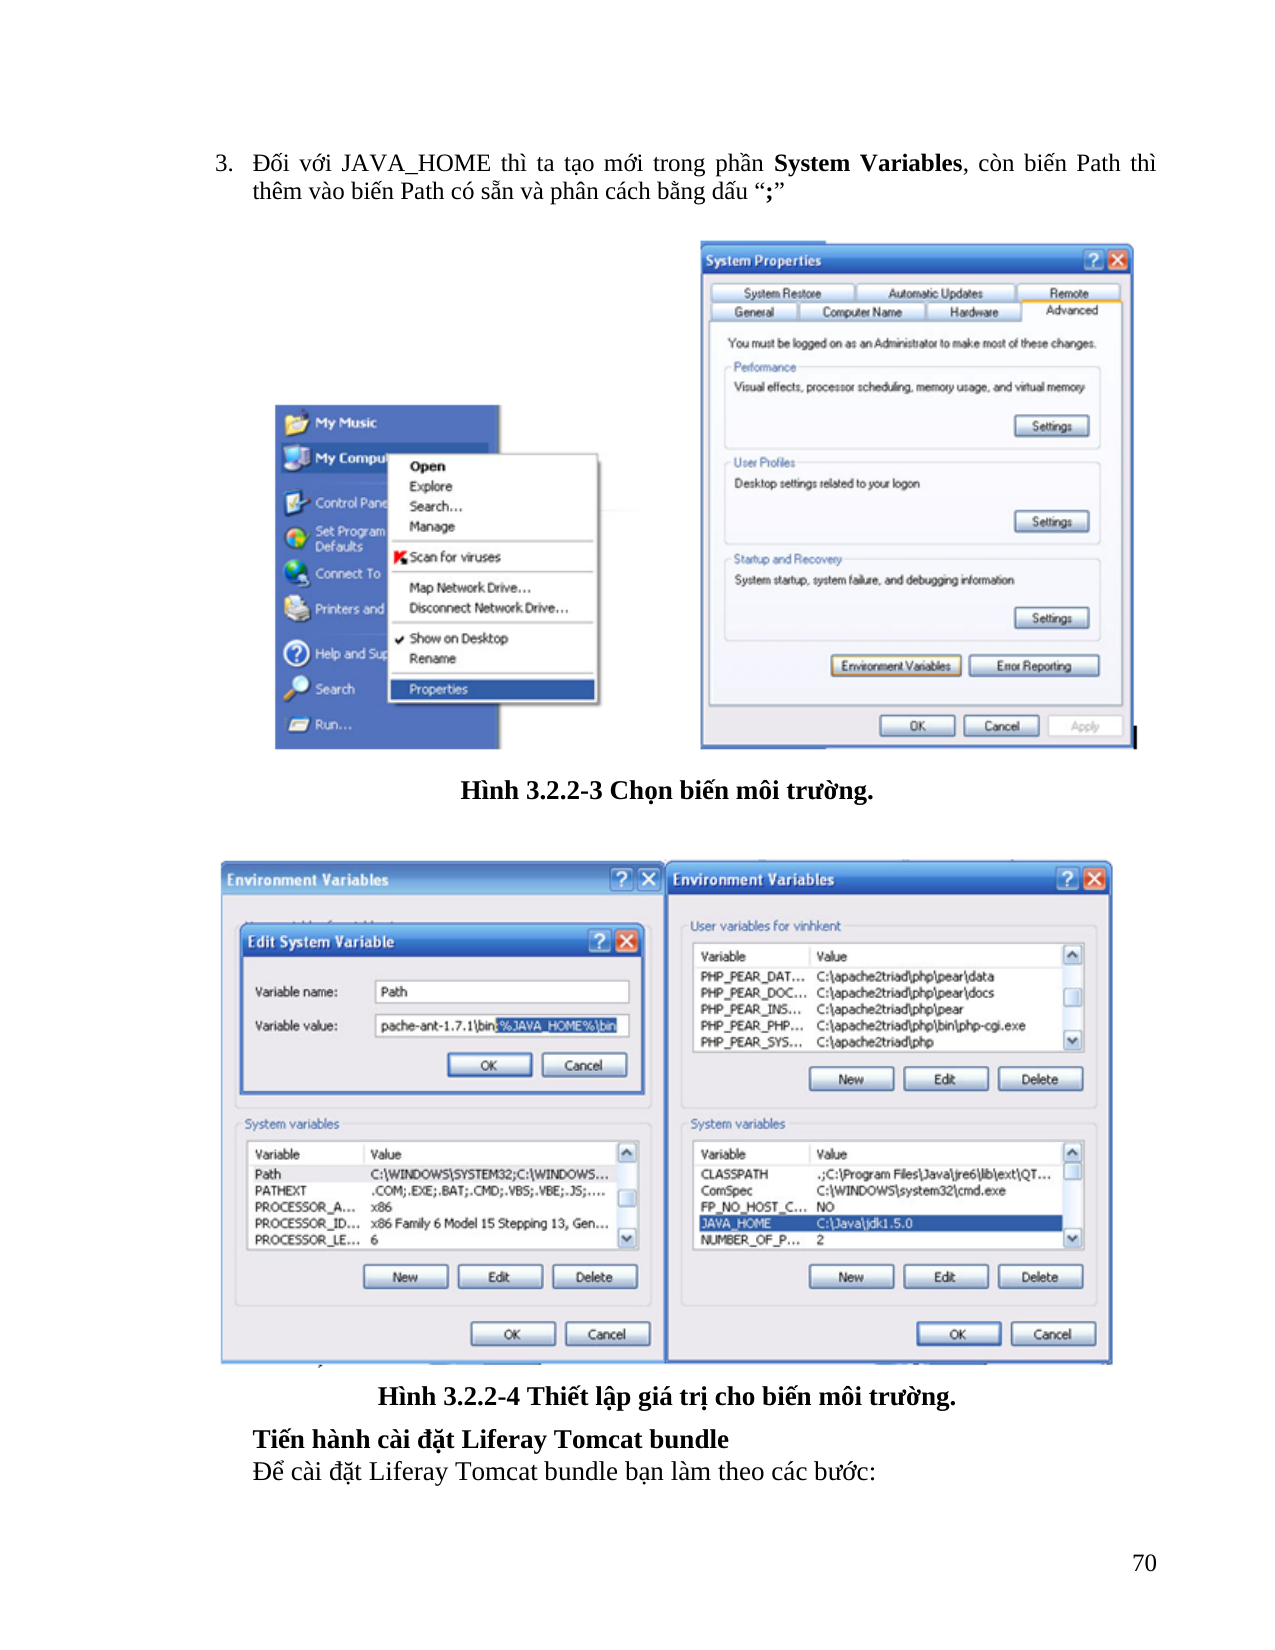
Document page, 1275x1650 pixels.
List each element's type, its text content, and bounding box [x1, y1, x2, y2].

picture [211, 848, 1123, 1368]
picture [252, 205, 1145, 762]
text Để cài đặt Liferay Tomcat bundle bạn làm theo các bước: [252, 1455, 1157, 1486]
text Tiến hành cài đặt Liferay Tomcat bundle [177, 1424, 1157, 1455]
list Đối với JAVA_HOME thì ta tạo mới trong phần System Variables, còn biến Path thì thêm vào biến Path có sẵn và phân cách bằng dấu “;” [215, 148, 1157, 205]
